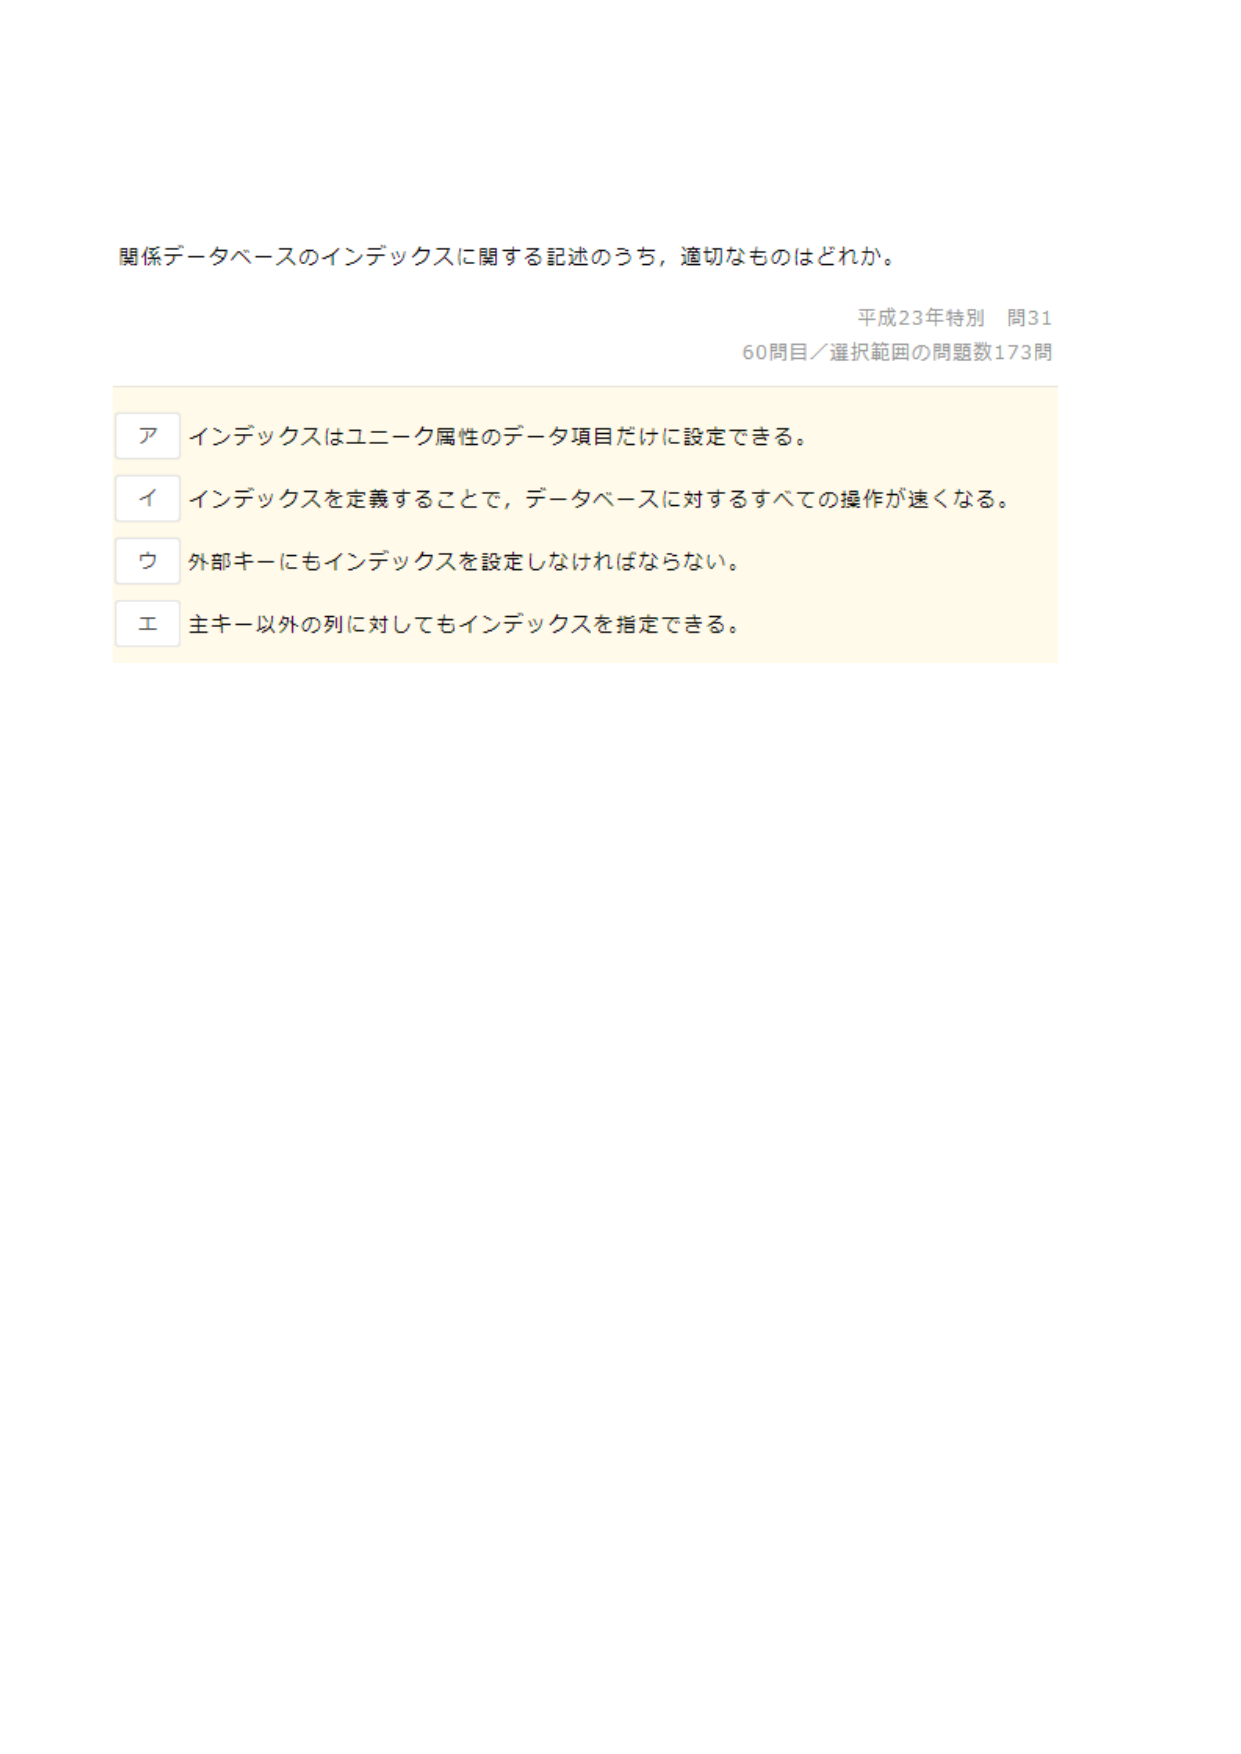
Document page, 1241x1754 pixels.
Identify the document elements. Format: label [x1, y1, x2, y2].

picture [112, 239, 1058, 663]
